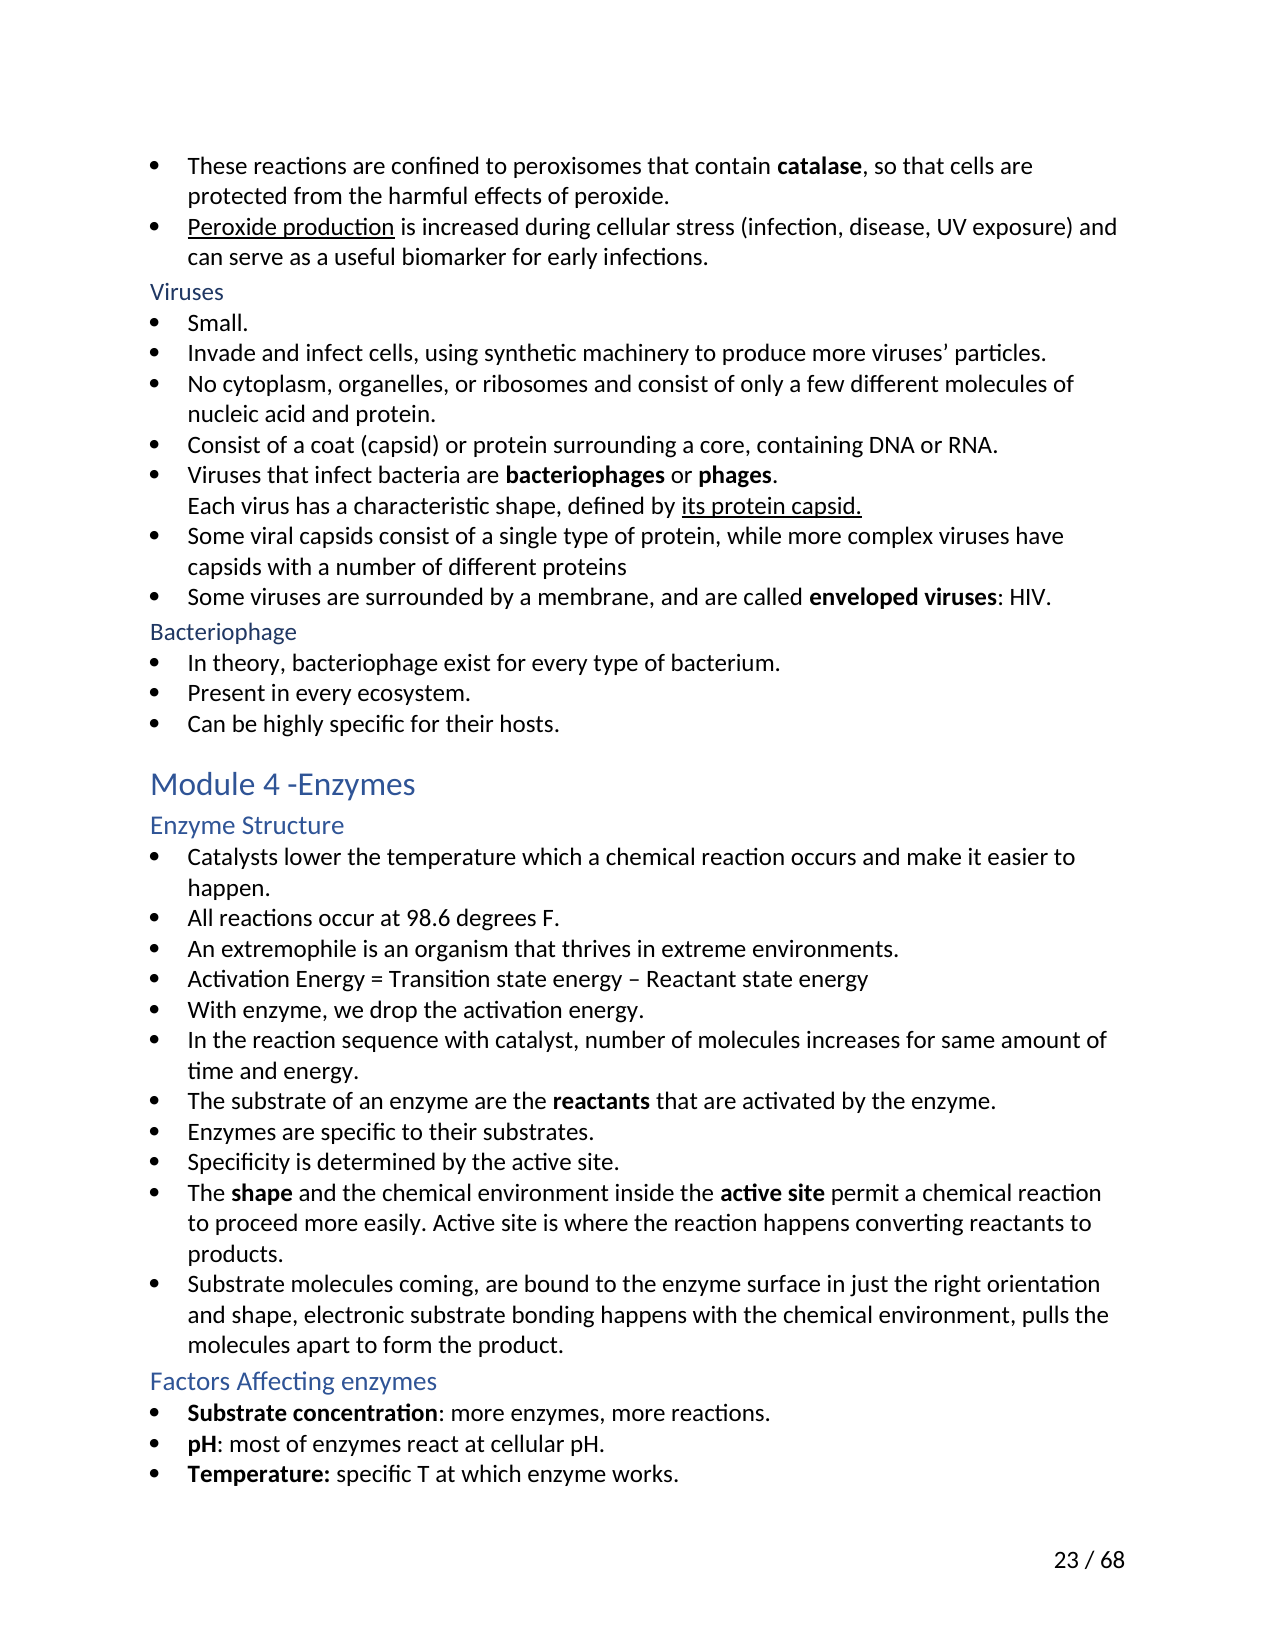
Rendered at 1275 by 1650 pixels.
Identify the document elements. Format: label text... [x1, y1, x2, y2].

list These reactions are confined to peroxisomes that contain catalase, so that cells are protected from the harmful effects of peroxide. [150, 150, 1125, 211]
subtitle Enzyme Structure [150, 808, 1125, 841]
list Temperature: specific T at which enzyme works. [150, 1458, 1125, 1489]
list Substrate concentration: more enzymes, more reactions. [150, 1397, 1125, 1428]
subtitle Viruses [150, 276, 1125, 307]
list Invade and infect cells, using synthetic machinery to produce more viruses’ particles. [150, 337, 1125, 368]
list Can be highly specific for their hosts. [150, 708, 1125, 738]
list Some viral capsids consist of a single type of protein, while more complex viruses have capsids with a number of different proteins [150, 520, 1125, 581]
list Peroxide production is increased during cellular stress (infection, disease, UV exposure) and can serve as a useful biomarker for early infections. [150, 211, 1125, 272]
list In the reaction sequence with catalyst, number of molecules increases for same amount of time and energy. [150, 1024, 1125, 1085]
list An extremophile is an organism that thrives in extreme environments. [150, 933, 1125, 963]
subtitle Module 4 -Enzymes [150, 763, 1125, 804]
list Small. [150, 307, 1125, 337]
list The substrate of an enzyme are the reactants that are activated by the enzyme. [150, 1085, 1125, 1116]
list In theory, bacteriophage exist for every type of bacterium. [150, 647, 1125, 677]
list Activation Energy = Transition state energy – Reactant state energy [150, 963, 1125, 994]
subtitle Factors Affecting enzymes [150, 1364, 1125, 1397]
list pH: most of enzymes react at cellular pH. [150, 1428, 1125, 1458]
list With enzyme, we drop the activation energy. [150, 994, 1125, 1024]
list The shape and the chemical environment inside the active site permit a chemical reaction to proceed more easily. Active site is where the reaction happens converting reactants to products. [150, 1177, 1125, 1268]
list Enzymes are specific to their substrates. [150, 1116, 1125, 1146]
list Consist of a coat (capsid) or protein surrounding a core, containing DNA or RNA. [150, 429, 1125, 459]
list All reactions occur at 98.6 degrees F. [150, 902, 1125, 933]
list Present in every ecosystem. [150, 677, 1125, 708]
subtitle Bacteriophage [150, 616, 1125, 647]
list No cytoplasm, organelles, or ribosomes and consist of only a few different molecules of nucleic acid and protein. [150, 368, 1125, 429]
list Catalysts lower the temperature which a chemical reaction occurs and make it easier to happen. [150, 841, 1125, 902]
list Viruses that infect bacteria are bacteriophages or phages. Each virus has a characteristic shape, defined by its protein capsid. [150, 459, 1125, 520]
list Some viruses are surrounded by a membrane, and are called enveloped viruses: HIV. [150, 581, 1125, 612]
list Specificity is determined by the active site. [150, 1146, 1125, 1177]
list Substrate molecules coming, are bound to the enzyme surface in just the right orientation and shape, electronic substrate bonding happens with the chemical environment, pulls the molecules apart to form the product. [150, 1268, 1125, 1360]
